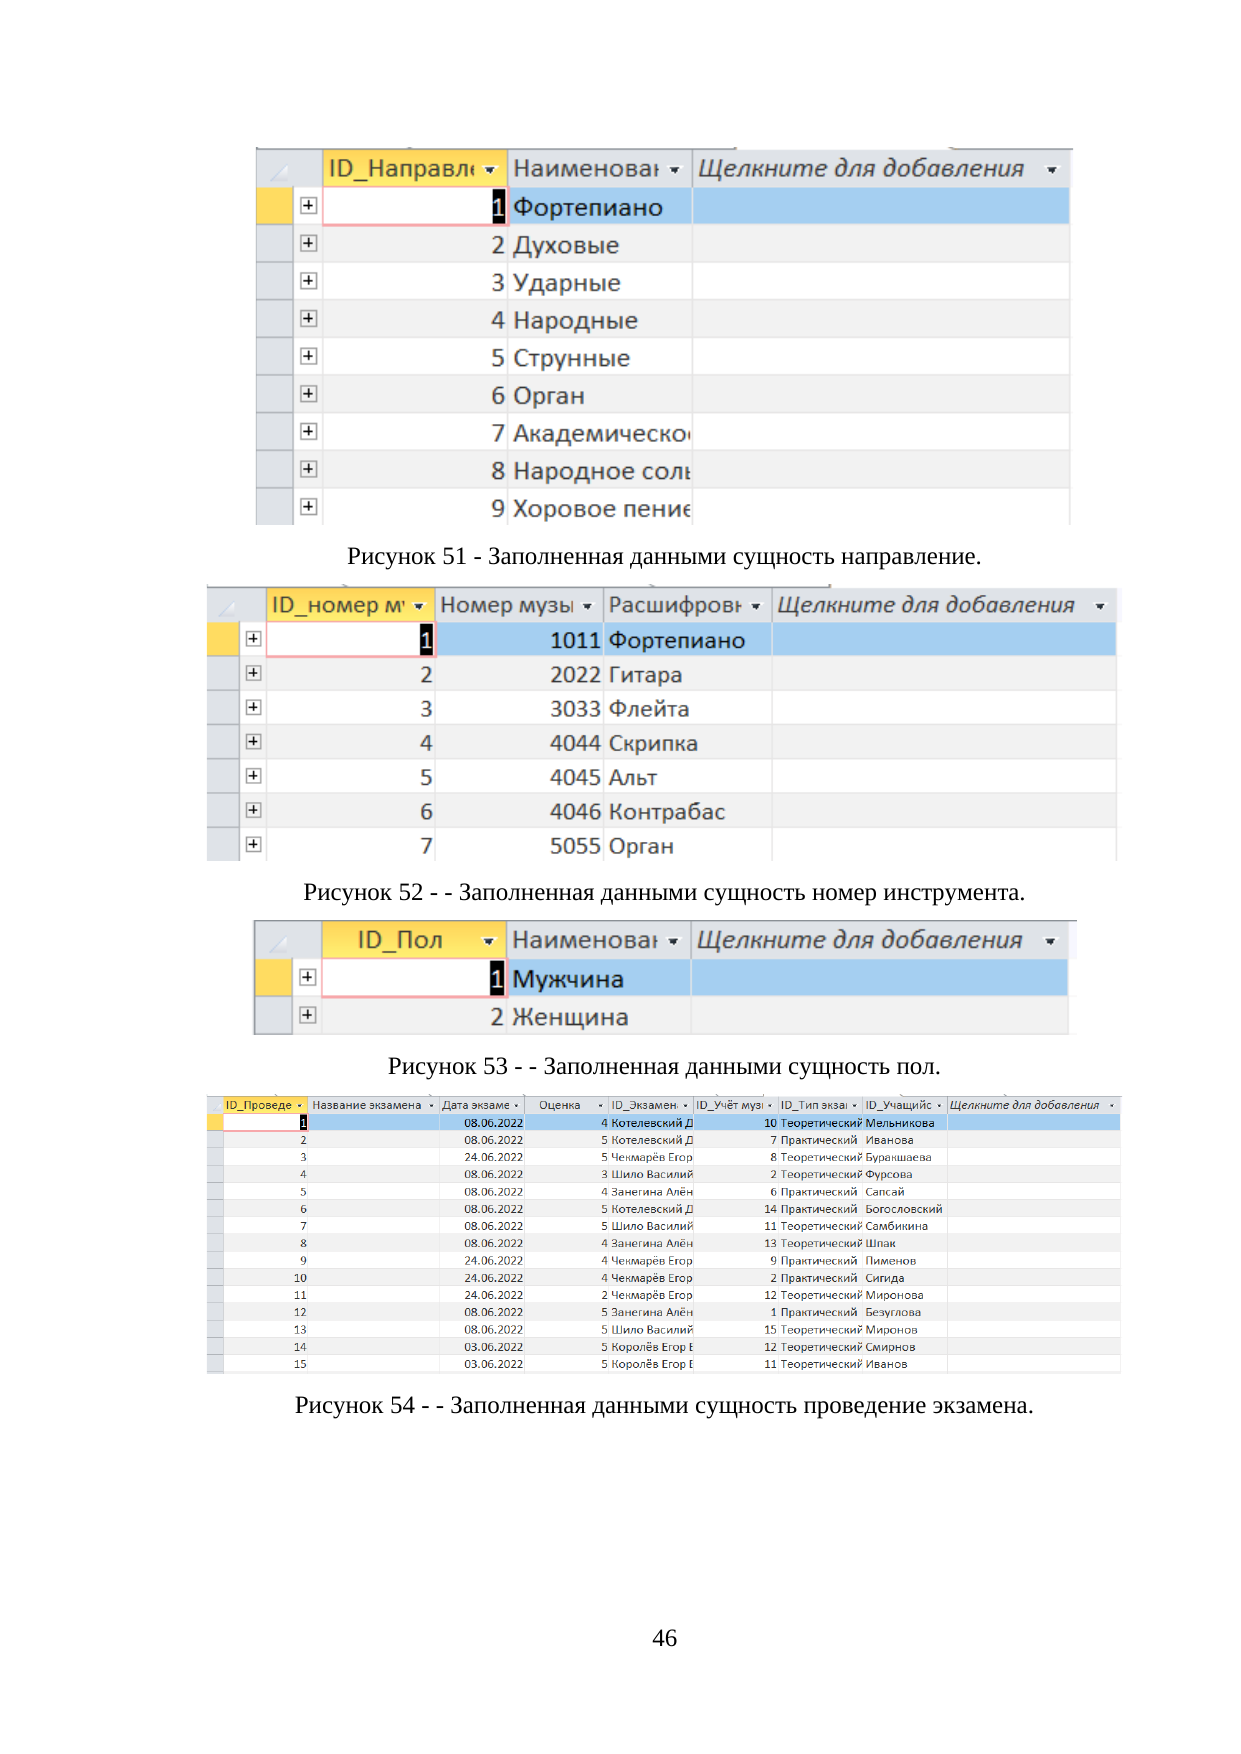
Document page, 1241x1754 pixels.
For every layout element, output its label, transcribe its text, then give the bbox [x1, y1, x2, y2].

picture [206, 584, 1123, 861]
picture [251, 920, 1077, 1035]
picture [255, 147, 1074, 525]
picture [206, 1094, 1123, 1374]
